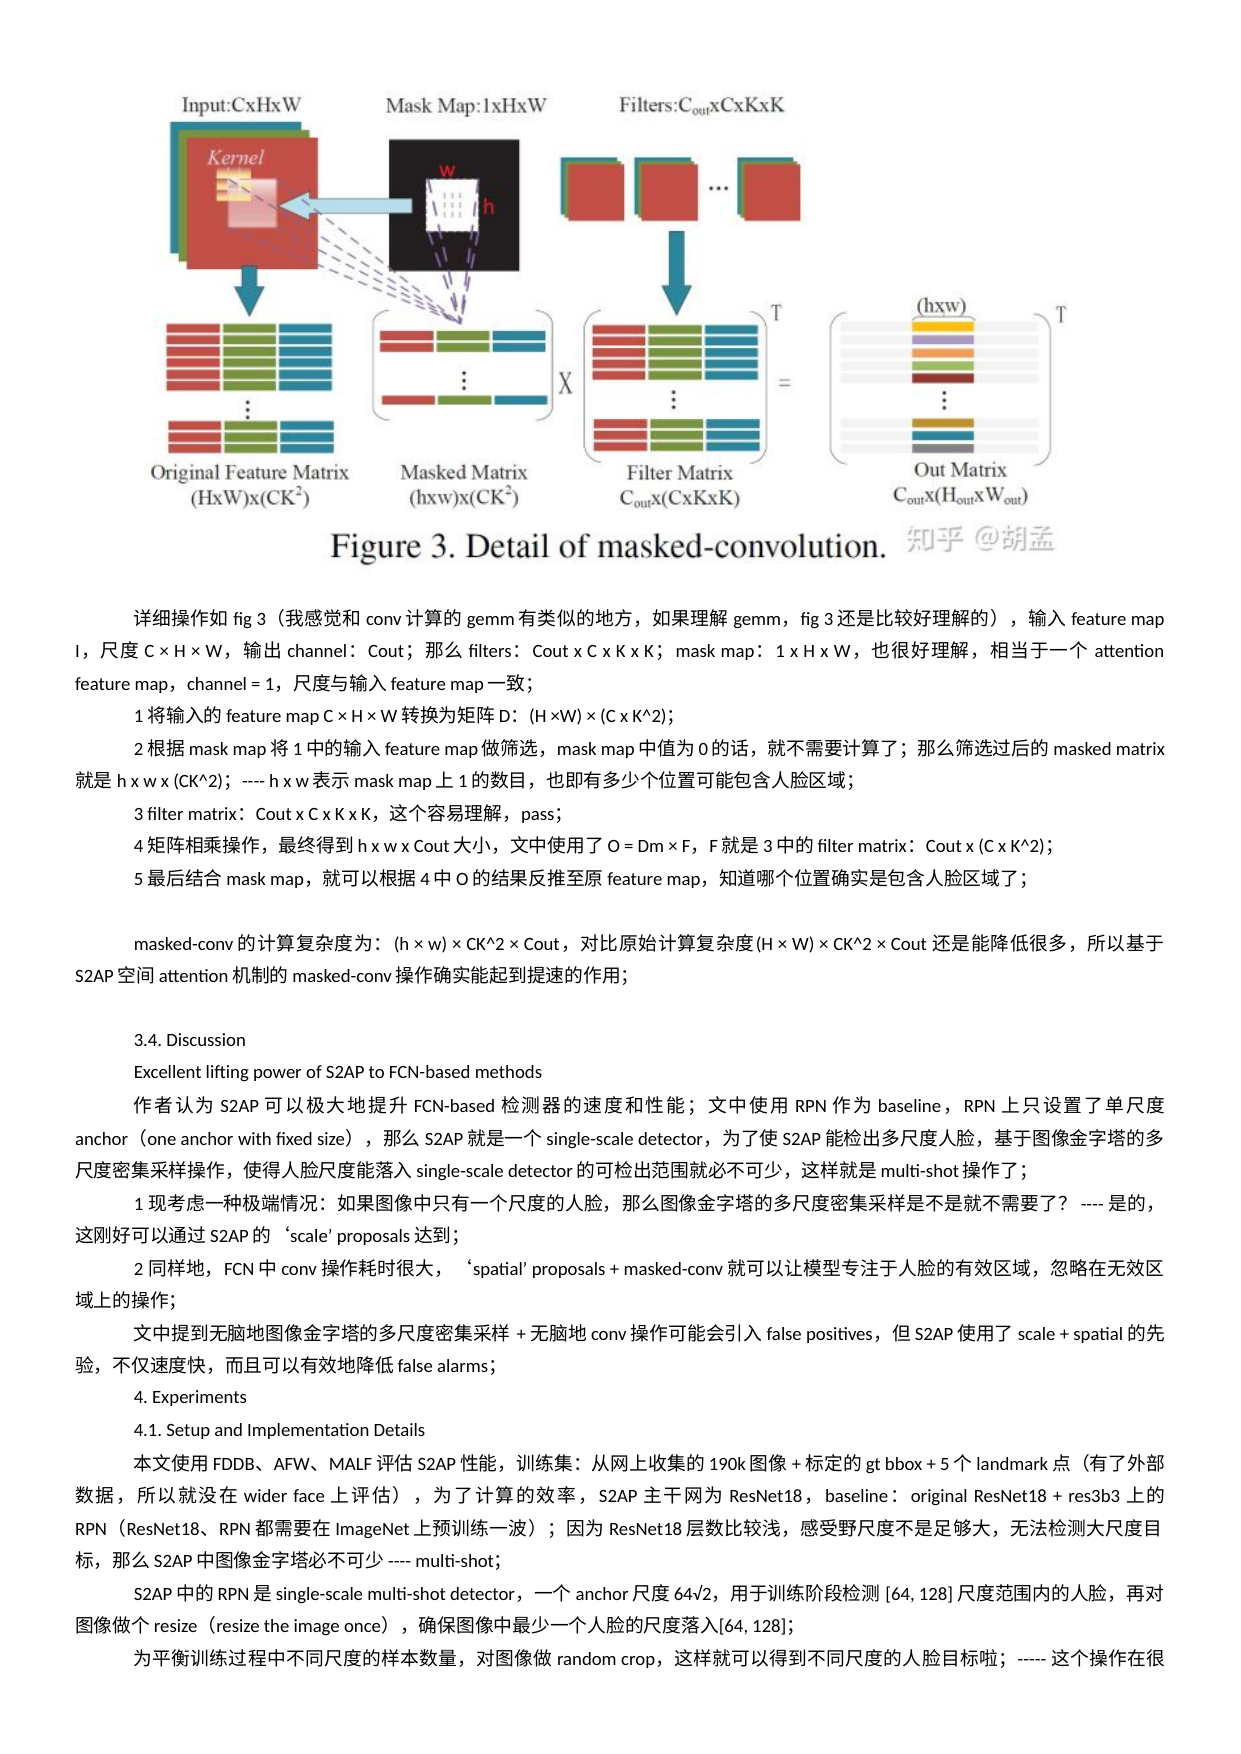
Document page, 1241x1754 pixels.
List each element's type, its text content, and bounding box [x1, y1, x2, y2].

text 2 同样地，FCN中conv操作耗时很大，‘spatial’ proposals + masked-conv就可以让模型专注于人脸的有效区域，忽略在无效区域上的操作； [75, 1251, 1165, 1316]
text 1 现考虑一种极端情况：如果图像中只有一个尺度的人脸，那么图像金字塔的多尺度密集采样是不是就不需要了？---- 是的，这刚好可以通过S2AP的‘scale’ proposals达到； [75, 1186, 1165, 1251]
text 详细操作如fig 3（我感觉和conv计算的gemm有类似的地方，如果理解gemm，fig 3还是比较好理解的），输入feature map I，尺度C × H × W，输出channel：Cout；那么filters：Cout x C x K x K；mask map：1 x H x W，也很好理解，相当于一个attention feature map，channel = 1，尺度与输入feature map一致； [75, 601, 1165, 698]
text 1 将输入的feature map C × H × W转换为矩阵D：(H ×W) × (C x K^2)； [75, 698, 1165, 731]
text masked-conv的计算复杂度为：(h × w) × CK^2 × Cout，对比原始计算复杂度(H × W) × CK^2 × Cout还是能降低很多，所以基于S2AP空间attention机制的masked-conv操作确实能起到提速的作用； [75, 926, 1165, 991]
text 2 根据mask map将1中的输入feature map做筛选，mask map中值为0的话，就不需要计算了；那么筛选过后的masked matrix就是 h x w x (CK^2)；---- h x w表示mask map上1的数目，也即有多少个位置可能包含人脸区域； [75, 731, 1165, 796]
text S2AP中的RPN是single-scale multi-shot detector，一个anchor尺度64√2，用于训练阶段检测 [64, 128] 尺度范围内的人脸，再对图像做个resize（resize the image once），确保图像中最少一个人脸的尺度落入[64, 128]； [75, 1576, 1165, 1641]
text 作者认为S2AP可以极大地提升FCN-based检测器的速度和性能；文中使用RPN作为baseline，RPN上只设置了单尺度anchor（one anchor with fixed size），那么S2AP就是一个single-scale detector，为了使S2AP能检出多尺度人脸，基于图像金字塔的多尺度密集采样操作，使得人脸尺度能落入single-scale detector的可检出范围就必不可少，这样就是multi-shot操作了； [75, 1088, 1165, 1186]
picture [133, 80, 1079, 577]
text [75, 1641, 1165, 1673]
text Excellent lifting power of S2AP to FCN-based methods [75, 1056, 1165, 1088]
text 文中提到无脑地图像金字塔的多尺度密集采样 + 无脑地conv操作可能会引入false positives，但S2AP使用了scale + spatial的先验，不仅速度快，而且可以有效地降低false alarms； [75, 1316, 1165, 1381]
text 4.1. Setup and Implementation Details [75, 1413, 1165, 1446]
text 本文使用FDDB、AFW、MALF评估S2AP性能，训练集：从网上收集的190k图像 + 标定的gt bbox + 5个landmark点（有了外部数据，所以就没在wider face上评估），为了计算的效率，S2AP主干网为ResNet18，baseline：original ResNet18 + res3b3上的RPN（ResNet18、RPN都需要在ImageNet上预训练一波）；因为ResNet18层数比较浅，感受野尺度不是足够大，无法检测大尺度目标，那么S2AP中图像金字塔必不可少 ---- multi-shot； [75, 1446, 1165, 1576]
text 3.4. Discussion [75, 1023, 1165, 1056]
text 4 矩阵相乘操作，最终得到h x w x Cout大小，文中使用了O = Dm × F，F就是3中的filter matrix：Cout x (C x K^2)； [75, 828, 1165, 861]
text 3 filter matrix：Cout x C x K x K，这个容易理解，pass； [75, 796, 1165, 828]
text 4. Experiments [75, 1381, 1165, 1413]
text 5 最后结合mask map，就可以根据4中O的结果反推至原feature map，知道哪个位置确实是包含人脸区域了； [75, 861, 1165, 893]
